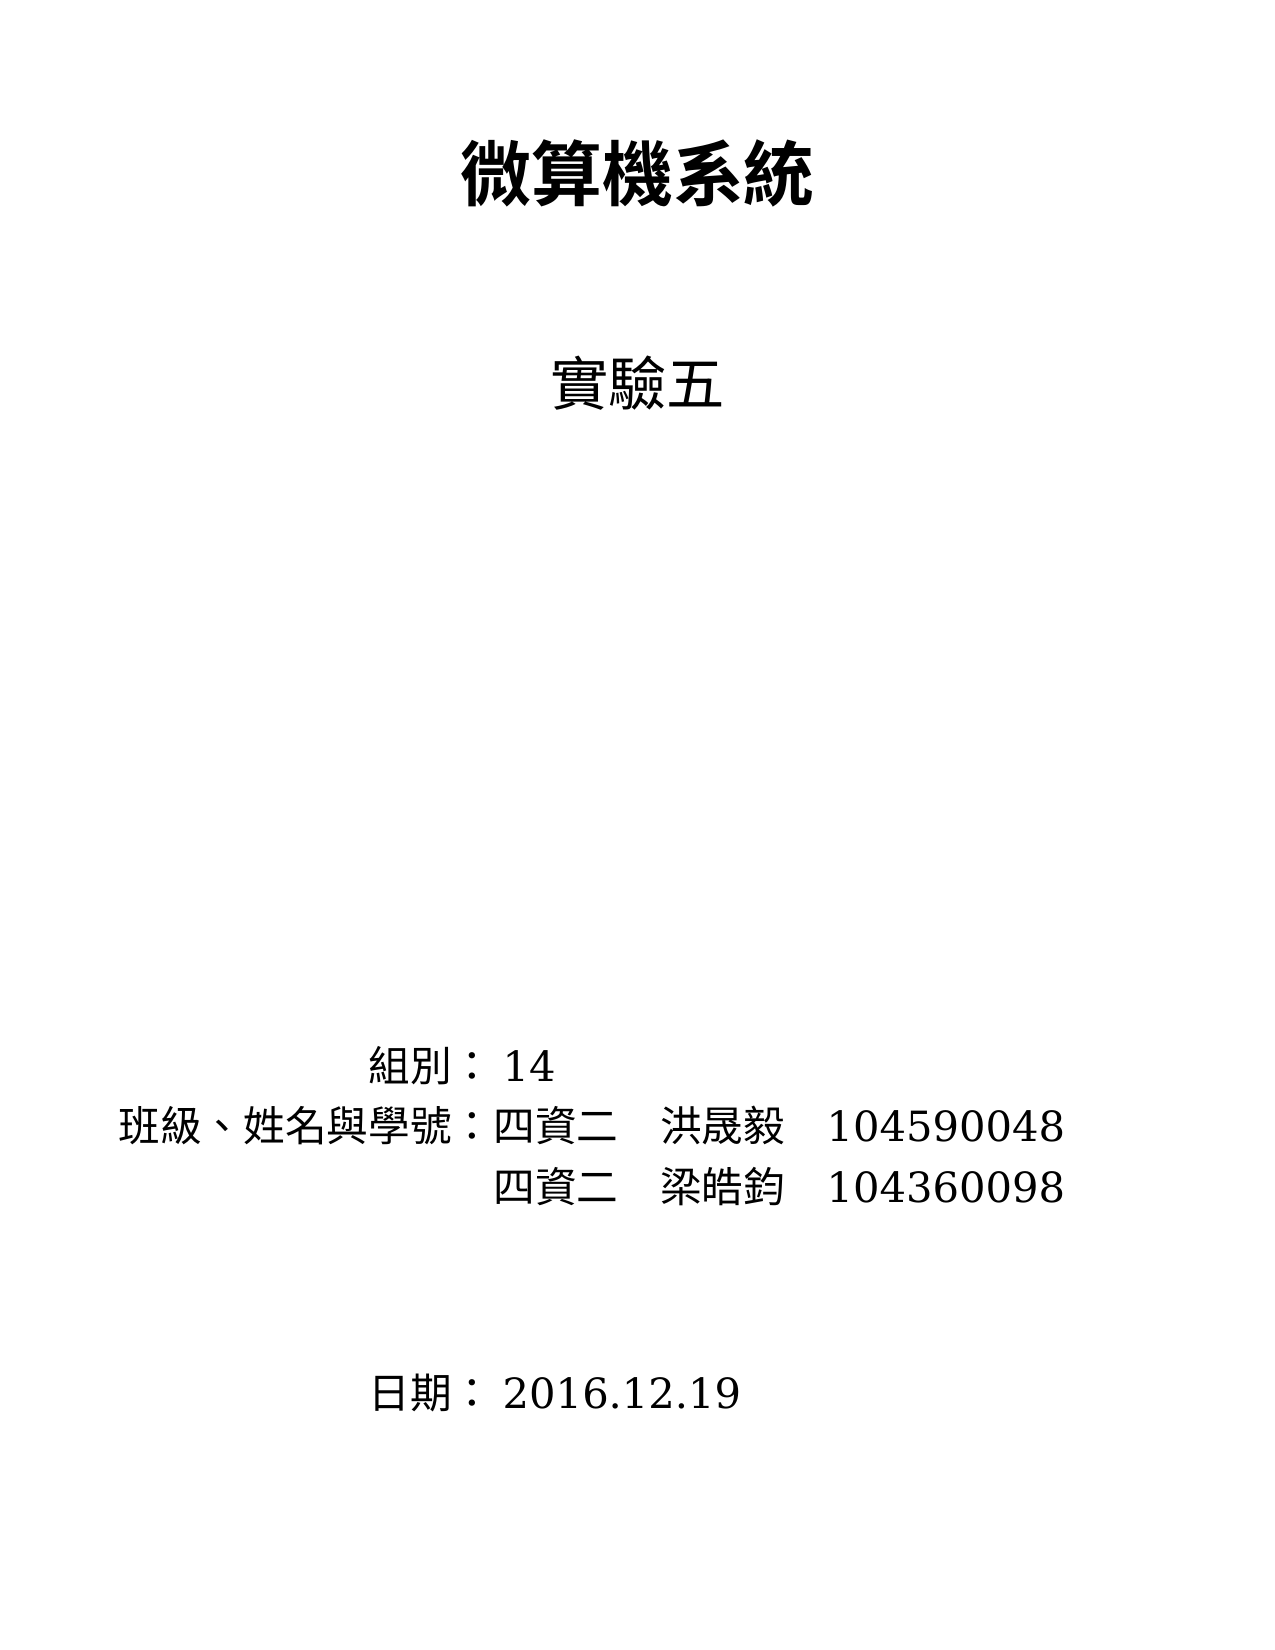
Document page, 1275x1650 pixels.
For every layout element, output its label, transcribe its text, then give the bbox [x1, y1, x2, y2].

text 實驗五 [118, 337, 1157, 422]
text 四資二 梁皓鈞 104360098 [118, 1154, 1157, 1214]
text 班級、姓名與學號：四資二 洪晟毅 104590048 [118, 1093, 1157, 1154]
text 日期： 2016.12.19 [318, 1360, 1157, 1420]
text 微算機系統 [118, 118, 1157, 221]
text 組別： 14 [318, 1033, 1157, 1093]
